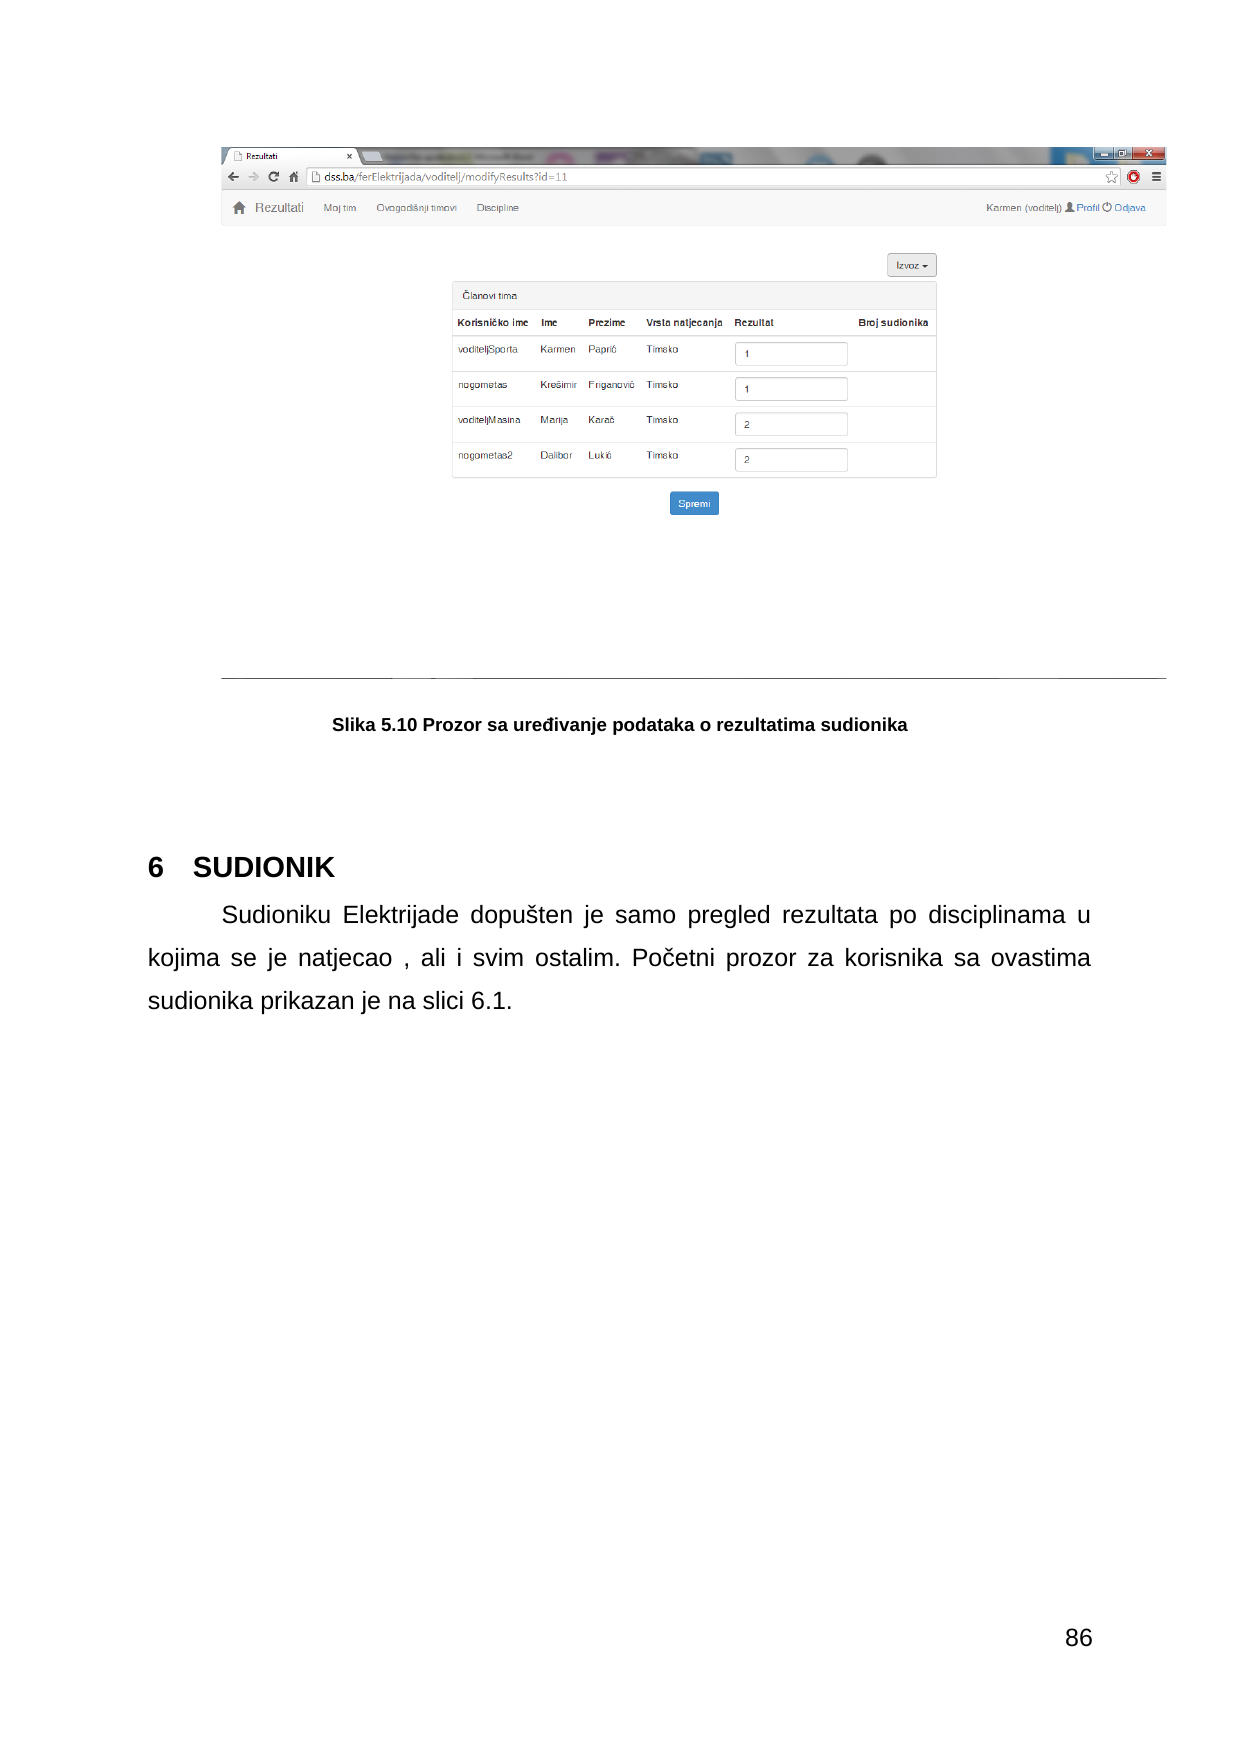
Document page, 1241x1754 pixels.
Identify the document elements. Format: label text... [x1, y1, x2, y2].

text Slika 5.10 Prozor sa uređivanje podataka o rezultatima sudionika [148, 714, 1093, 736]
text Sudioniku Elektrijade dopušten je samo pregled rezultata po disciplinama u kojima se je natjecao , ali i svim ostalim. Početni prozor za korisnika sa ovastima sudionika prikazan je na slici 6.1. [148, 900, 1093, 1015]
subtitle SUDIONIK [148, 849, 1093, 883]
picture [221, 147, 1167, 679]
